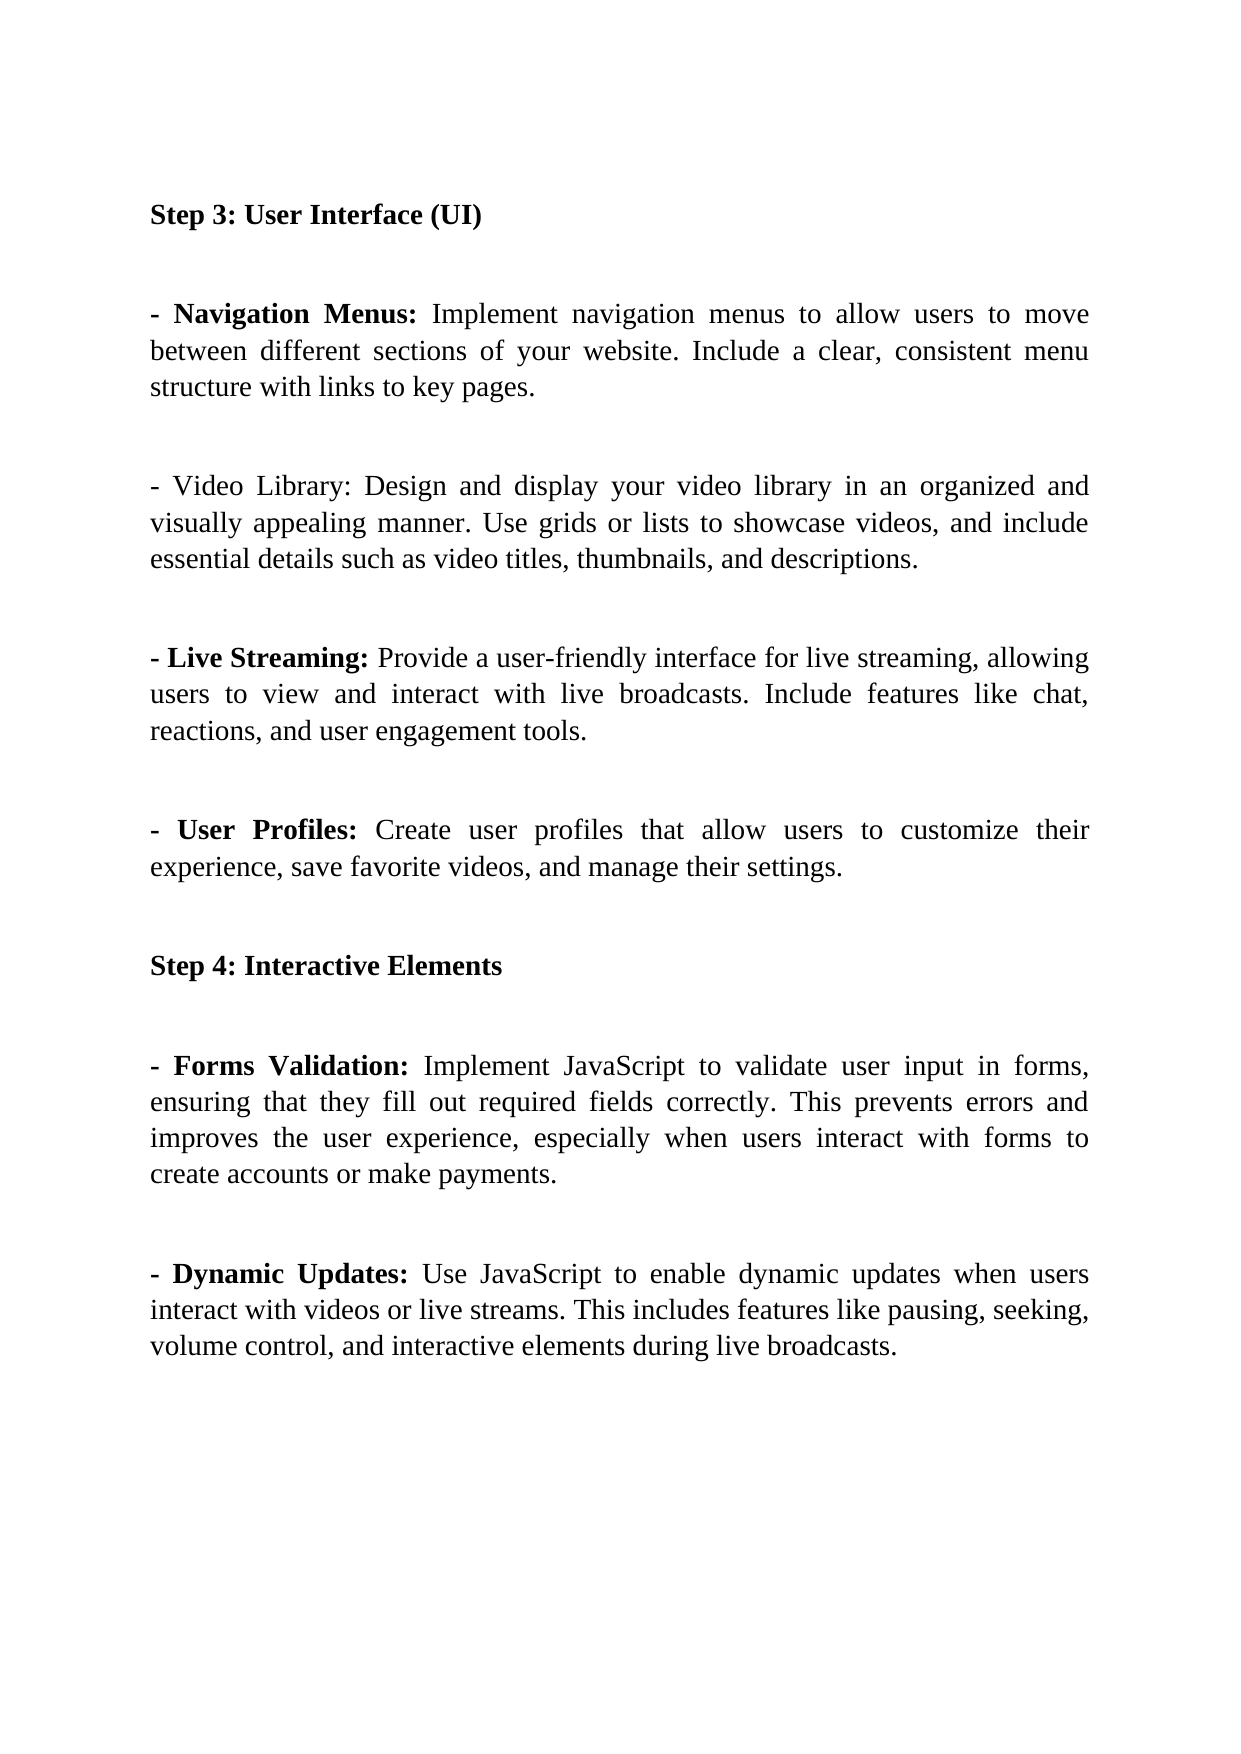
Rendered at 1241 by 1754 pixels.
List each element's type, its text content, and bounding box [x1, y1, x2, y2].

text - Forms Validation: Implement JavaScript to validate user input in forms, ensuring that they fill out required fields correctly. This prevents errors and improves the user experience, especially when users interact with forms to create accounts or make payments. [150, 1048, 1090, 1190]
text - Video Library: Design and display your video library in an organized and visually appealing manner. Use grids or lists to showcase videos, and include essential details such as video titles, thumbnails, and descriptions. [150, 468, 1090, 574]
text - User Profiles: Create user profiles that allow users to customize their experience, save favorite videos, and manage their settings. [150, 812, 1090, 882]
text Step 4: Interactive Elements [150, 948, 1090, 982]
text - Live Streaming: Provide a user-friendly interface for live streaming, allowing users to view and interact with live broadcasts. Include features like chat, reactions, and user engagement tools. [150, 641, 1090, 746]
text - Dynamic Updates: Use JavaScript to enable dynamic updates when users interact with videos or live streams. This includes features like pausing, seeking, volume control, and interactive elements during live broadcasts. [150, 1256, 1090, 1362]
text Step 3: User Interface (UI) [150, 197, 1090, 230]
text - Navigation Menus: Implement navigation menus to allow users to move between different sections of your website. Include a clear, consistent menu structure with links to key pages. [150, 297, 1090, 402]
